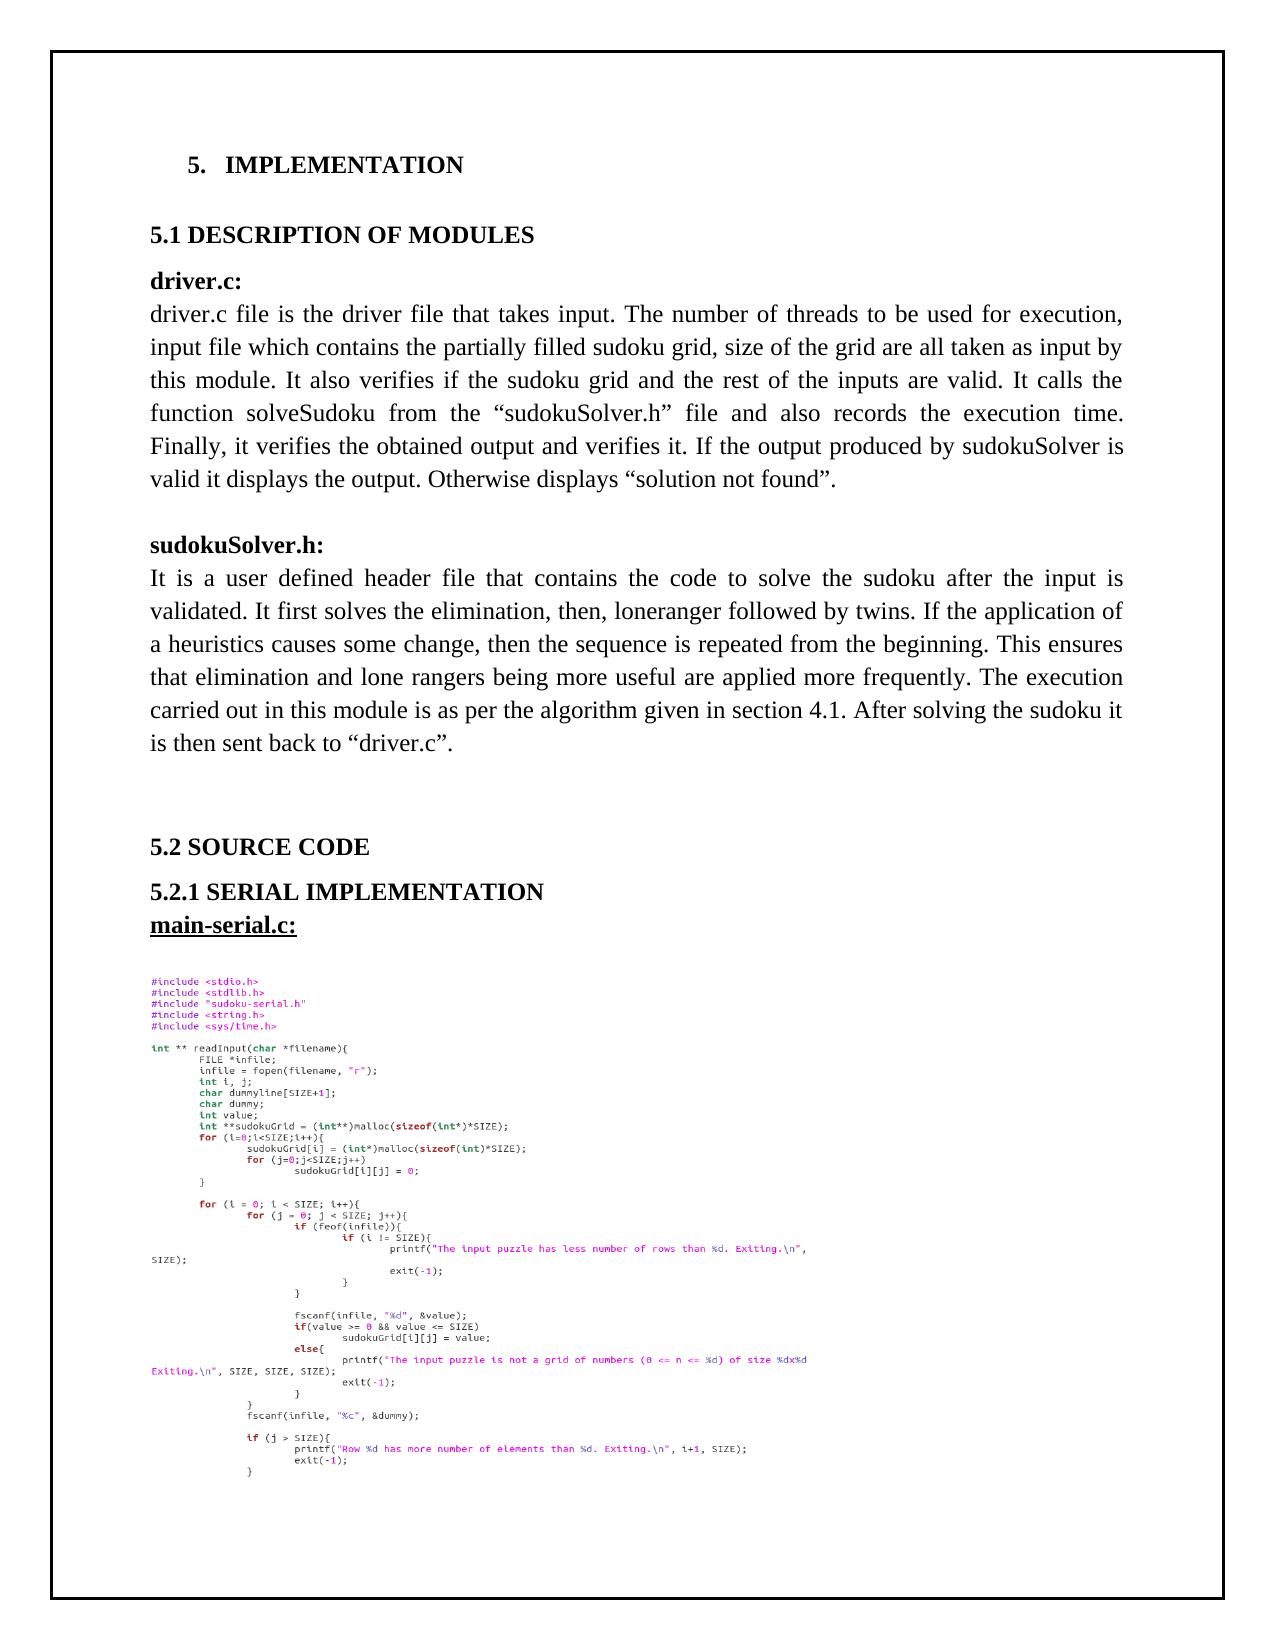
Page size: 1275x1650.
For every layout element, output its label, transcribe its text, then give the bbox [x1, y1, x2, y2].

subtitle 5.2.1 SERIAL IMPLEMENTATION [150, 877, 1125, 906]
subtitle 5.1 DESCRIPTION OF MODULES [150, 221, 1125, 249]
text It is a user defined header file that contains the code to solve the sudoku after the input is validated. It first solves the elimination, then, loneranger followed by twins. If the application of a heuristics causes some change, then the sequence is repeated from the beginning. This ensures that elimination and lone rangers being more useful are applied more frequently. The execution carried out in this module is as per the algorithm given in section 4.1. After solving the sudoku it is then sent back to “driver.c”. [150, 563, 1125, 757]
subtitle driver.c: [150, 266, 1125, 295]
subtitle 5.2 SOURCE CODE [150, 832, 1125, 861]
picture [150, 976, 810, 1477]
text main-serial.c: [150, 910, 1125, 939]
text driver.c file is the driver file that takes input. The number of threads to be used for execution, input file which contains the partially filled sudoku grid, size of the grid are all taken as input by this module. It also verifies if the sudoku grid and the rest of the inputs are valid. It calls the function solveSudoku from the “sudokuSolver.h” file and also records the execution time. Finally, it verifies the obtained output and verifies it. If the output produced by sudokuSolver is valid it displays the output. Otherwise displays “solution not found”. [150, 299, 1125, 493]
subtitle sudokuSolver.h: [150, 530, 1125, 559]
subtitle IMPLEMENTATION [187, 150, 1125, 179]
